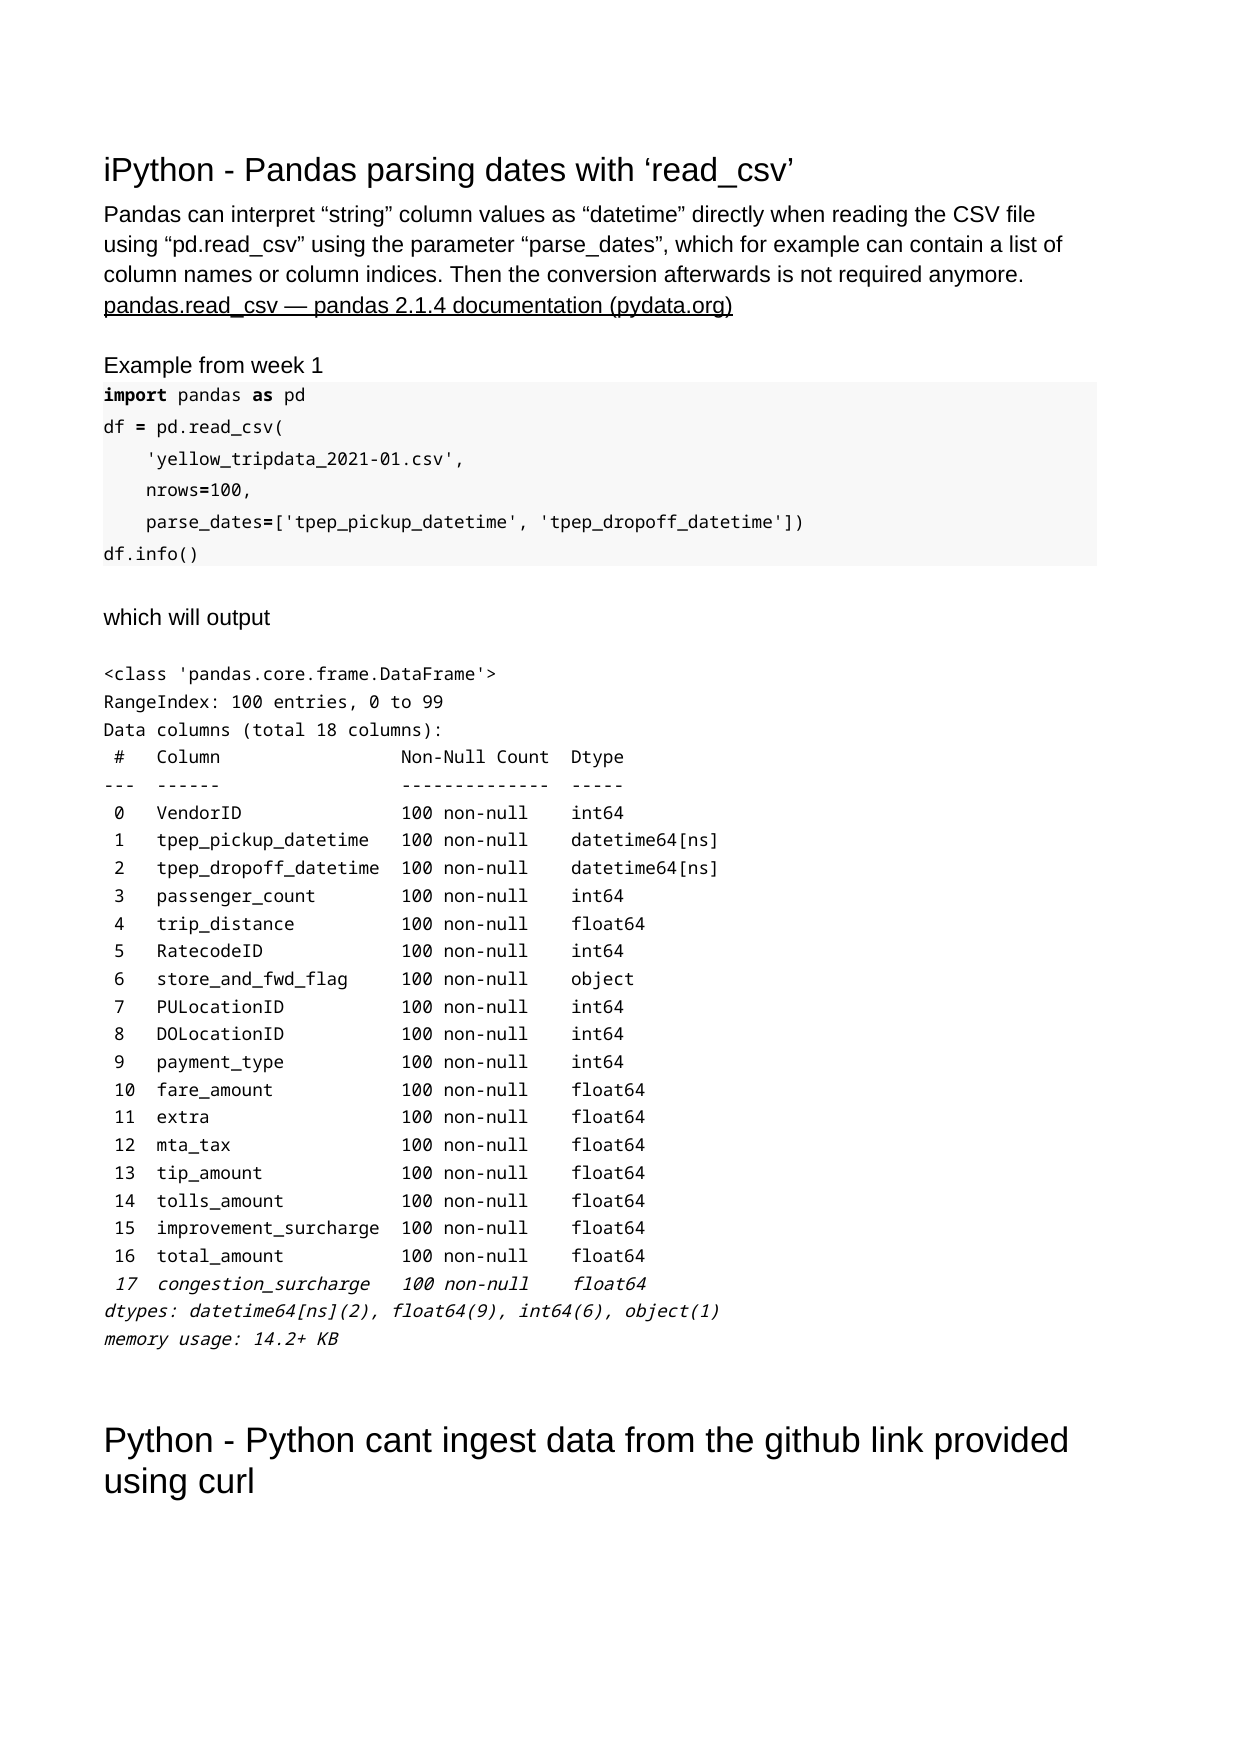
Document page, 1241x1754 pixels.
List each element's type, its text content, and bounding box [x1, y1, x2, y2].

text 12 mta_tax 100 non-null float64 [103, 1133, 1097, 1157]
text 'yellow_tripdata_2021-01.csv', [103, 446, 1097, 470]
text 16 total_amount 100 non-null float64 [103, 1243, 1097, 1268]
text 0 VendorID 100 non-null int64 [103, 800, 1097, 824]
text which will output [103, 604, 1097, 630]
subtitle iPython - Pandas parsing dates with ‘read_csv’ [103, 150, 1097, 188]
subtitle Python - Python cant ingest data from the github link provided using curl [103, 1419, 1097, 1501]
text parse_dates=['tpep_pickup_datetime', 'tpep_dropoff_datetime']) [103, 510, 1097, 534]
text df.info() [103, 542, 1097, 566]
text 8 DOLocationID 100 non-null int64 [103, 1022, 1097, 1046]
text 17 congestion_surcharge 100 non-null float64 [103, 1271, 1097, 1295]
text <class 'pandas.core.frame.DataFrame'> [103, 662, 1097, 686]
text nrows=100, [103, 478, 1097, 502]
text --- ------ -------------- ----- [103, 772, 1097, 797]
text 7 PULocationID 100 non-null int64 [103, 994, 1097, 1018]
text 2 tpep_dropoff_datetime 100 non-null datetime64[ns] [103, 856, 1097, 880]
text 15 improvement_surcharge 100 non-null float64 [103, 1216, 1097, 1240]
text import pandas as pd [103, 382, 1097, 406]
text 6 store_and_fwd_flag 100 non-null object [103, 966, 1097, 991]
text Data columns (total 18 columns): [103, 717, 1097, 741]
text # Column Non-Null Count Dtype [103, 745, 1097, 769]
text 5 RatecodeID 100 non-null int64 [103, 939, 1097, 963]
text 9 payment_type 100 non-null int64 [103, 1049, 1097, 1074]
text 1 tpep_pickup_datetime 100 non-null datetime64[ns] [103, 828, 1097, 852]
text 14 tolls_amount 100 non-null float64 [103, 1188, 1097, 1212]
text pandas.read_csv — pandas 2.1.4 documentation (pydata.org) [103, 292, 1097, 348]
text 3 passenger_count 100 non-null int64 [103, 883, 1097, 907]
text RangeIndex: 100 entries, 0 to 99 [103, 689, 1097, 713]
text df = pd.read_csv( [103, 414, 1097, 438]
text Example from week 1 [103, 352, 1097, 378]
text Pandas can interpret “string” column values as “datetime” directly when reading the CSV file using “pd.read_csv” using the parameter “parse_dates”, which for example can contain a list of column names or column indices. Then the conversion afterwards is not required anymore. [103, 201, 1097, 288]
text memory usage: 14.2+ KB [103, 1327, 1097, 1351]
text 13 tip_amount 100 non-null float64 [103, 1160, 1097, 1184]
text 10 fare_amount 100 non-null float64 [103, 1077, 1097, 1101]
text 11 extra 100 non-null float64 [103, 1105, 1097, 1129]
text dtypes: datetime64[ns](2), float64(9), int64(6), object(1) [103, 1299, 1097, 1323]
text 4 trip_distance 100 non-null float64 [103, 911, 1097, 935]
